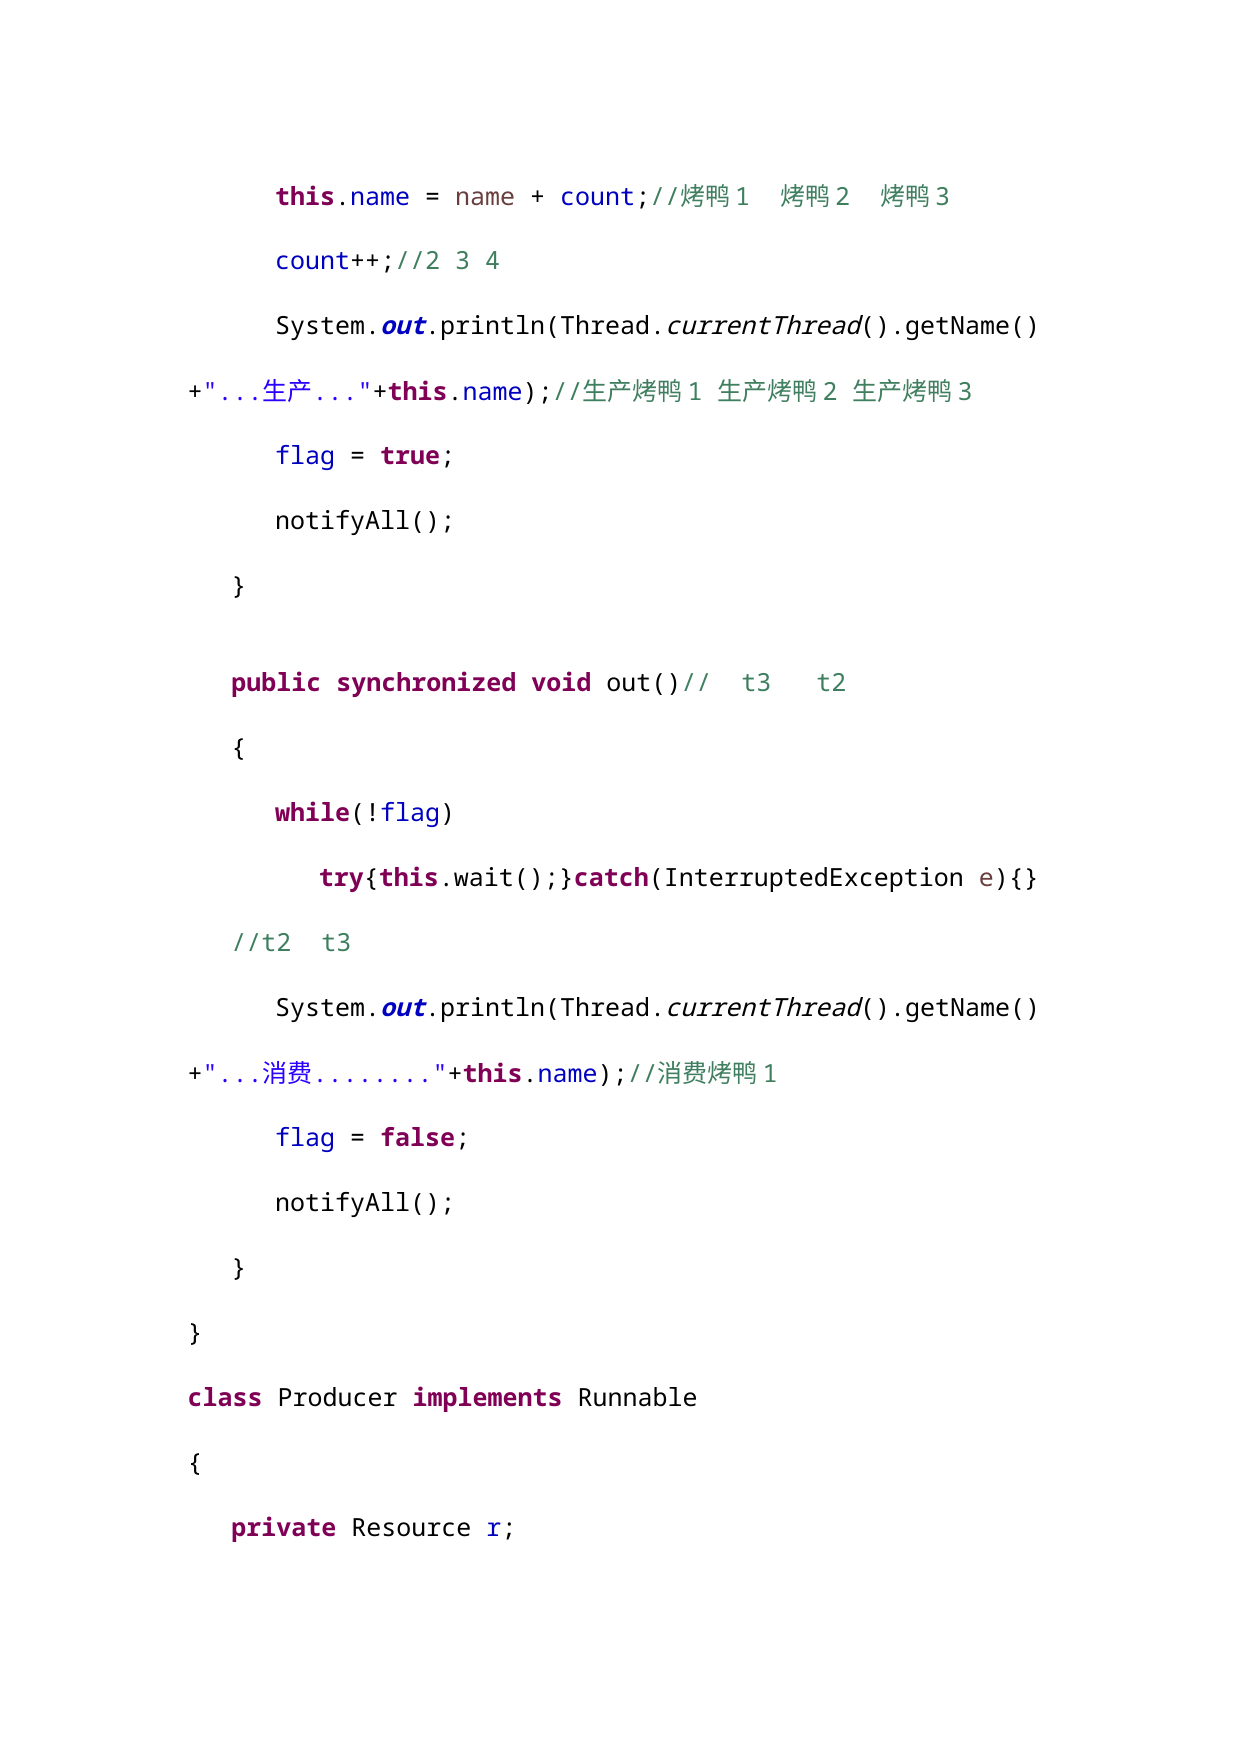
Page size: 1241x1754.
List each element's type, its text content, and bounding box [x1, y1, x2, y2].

text notifyAll(); [187, 1169, 1053, 1234]
text public synchronized void out()// t3 t2 [187, 649, 1053, 714]
text try{this.wait();}catch(InterruptedException e){} //t2 t3 [187, 844, 1053, 974]
text while(!flag) [187, 779, 1053, 844]
text notifyAll(); [187, 487, 1053, 552]
text class Producer implements Runnable [187, 1364, 1053, 1429]
text { [187, 714, 1053, 779]
text System.out.println(Thread.currentThread().getName()+"...生产..."+this.name);//生产烤鸭1 生产烤鸭2 生产烤鸭3 [187, 292, 1053, 422]
text flag = false; [187, 1104, 1053, 1169]
text count++;//2 3 4 [187, 227, 1053, 292]
text { [187, 1429, 1053, 1494]
text } [187, 552, 1053, 617]
text } [187, 1234, 1053, 1299]
text private Resource r; [187, 1494, 1053, 1559]
text this.name = name + count;//烤鸭1 烤鸭2 烤鸭3 [187, 162, 1053, 227]
text System.out.println(Thread.currentThread().getName()+"...消费........"+this.name);//消费烤鸭1 [187, 974, 1053, 1104]
text } [187, 1299, 1053, 1364]
text flag = true; [187, 422, 1053, 487]
